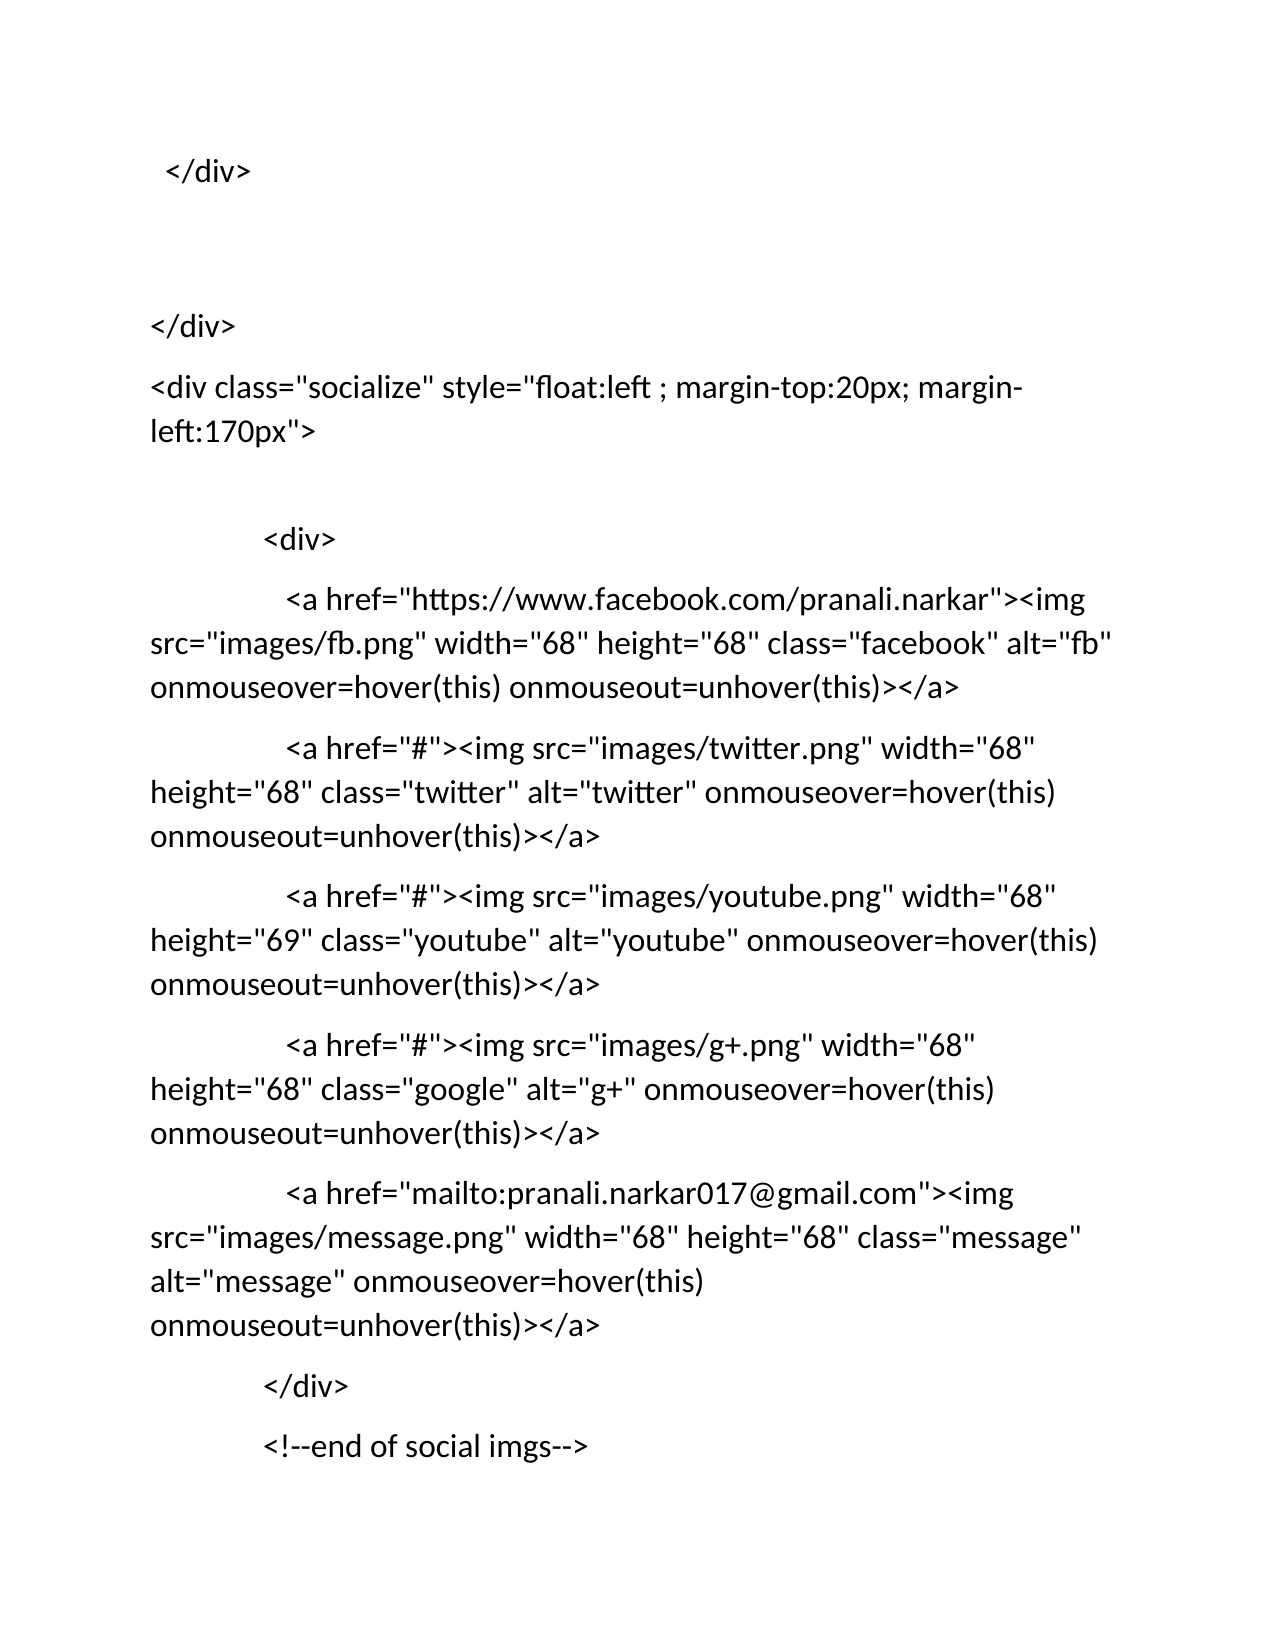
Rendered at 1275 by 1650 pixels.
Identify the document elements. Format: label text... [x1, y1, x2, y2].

text <div class="socialize" style="float:left ; margin-top:20px; margin-left:170px"> [150, 366, 1125, 451]
text <a href="#"><img src="images/twitter.png" width="68" height="68" class="twitter" alt="twitter" onmouseover=hover(this) onmouseout=unhover(this)></a> [150, 727, 1125, 855]
text </div> [150, 305, 1125, 346]
text <a href="https://www.facebook.com/pranali.narkar"><img src="images/fb.png" width="68" height="68" class="facebook" alt="fb" onmouseover=hover(this) onmouseout=unhover(this)></a> [150, 578, 1125, 707]
text </div> [150, 1365, 1125, 1406]
text <div> [150, 517, 1125, 558]
text <a href="mailto:pranali.narkar017@gmail.com"><img src="images/message.png" width="68" height="68" class="message" alt="message" onmouseover=hover(this) onmouseout=unhover(this)></a> [150, 1172, 1125, 1345]
text <a href="#"><img src="images/youtube.png" width="68" height="69" class="youtube" alt="youtube" onmouseover=hover(this) onmouseout=unhover(this)></a> [150, 875, 1125, 1004]
text </div> [150, 150, 1125, 191]
text <!--end of social imgs--> [150, 1425, 1125, 1466]
text <a href="#"><img src="images/g+.png" width="68" height="68" class="google" alt="g+" onmouseover=hover(this) onmouseout=unhover(this)></a> [150, 1024, 1125, 1152]
